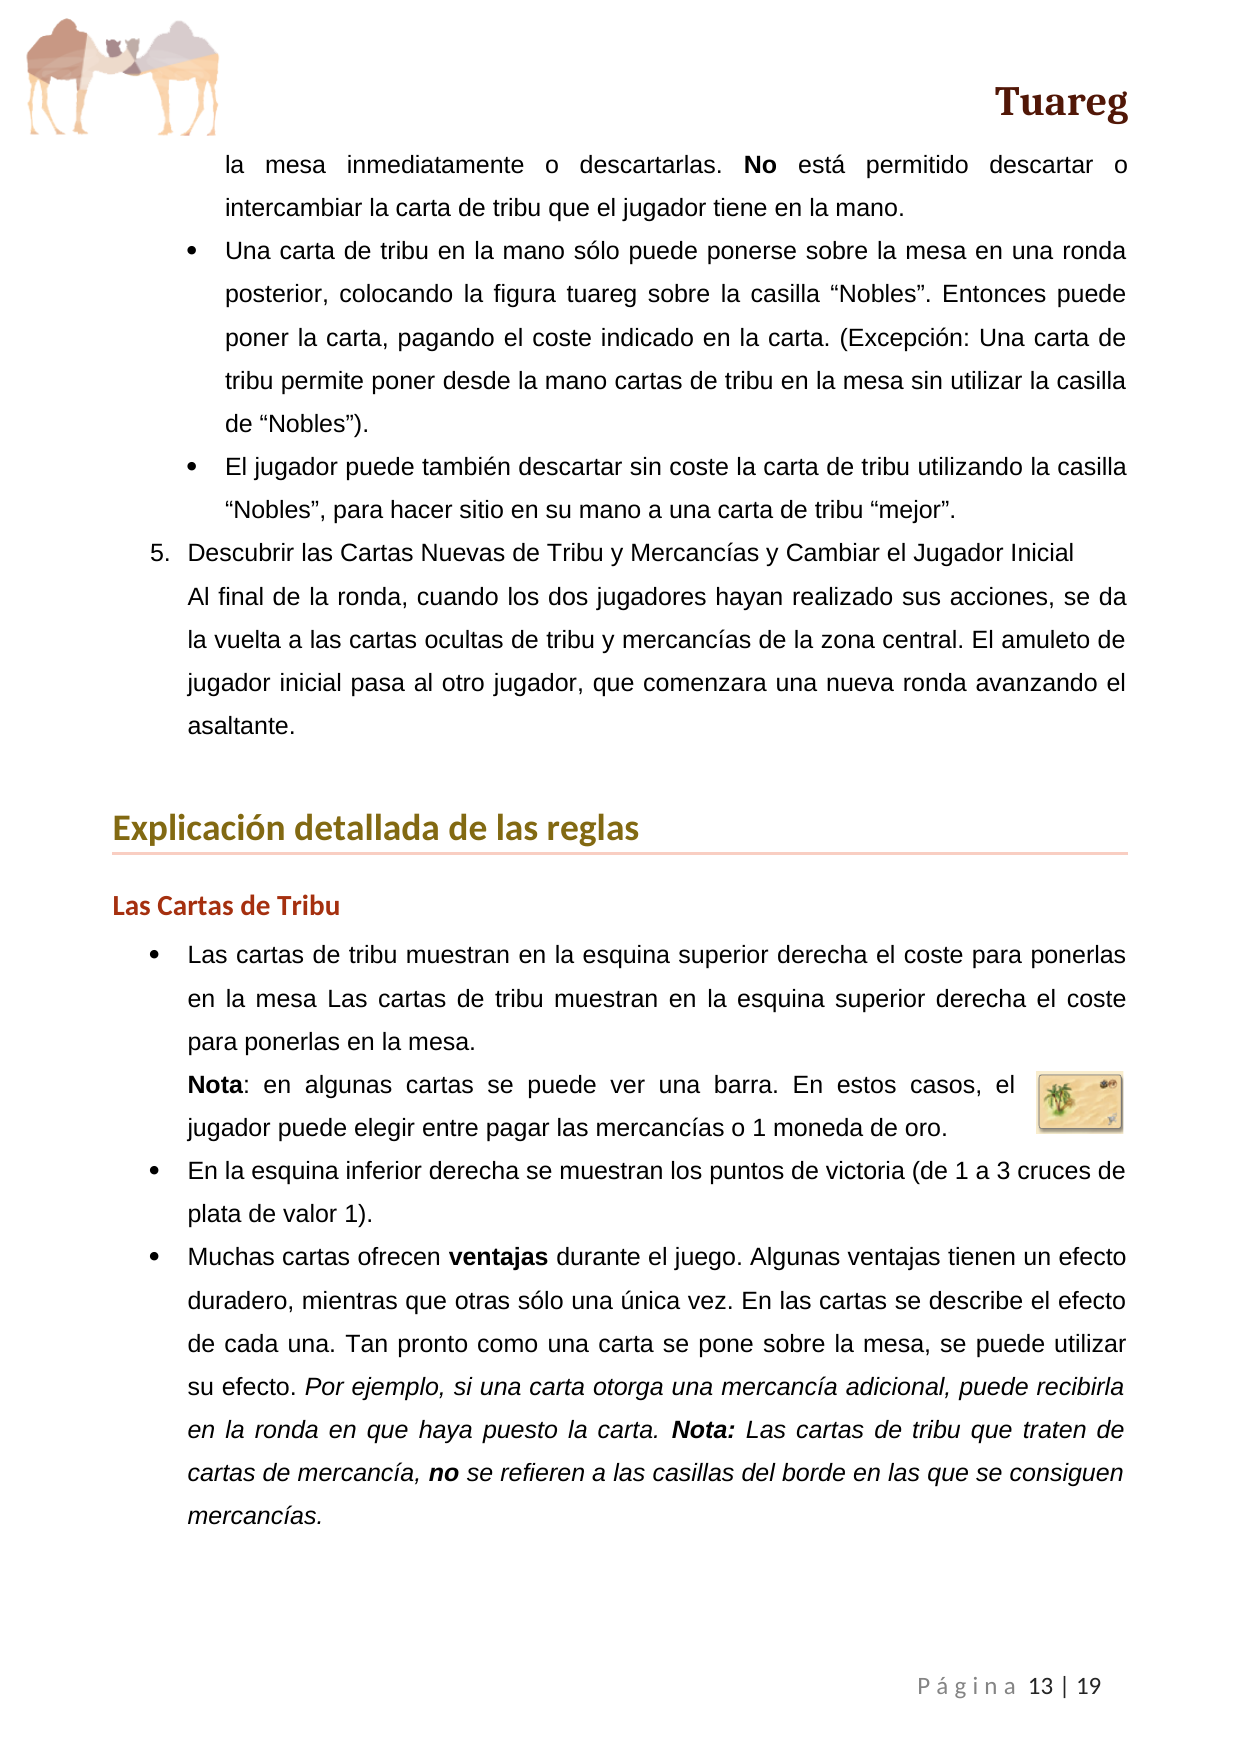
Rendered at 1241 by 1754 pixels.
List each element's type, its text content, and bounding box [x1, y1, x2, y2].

list En la esquina inferior derecha se muestran los puntos de victoria (de 1 a 3 cruces de plata de valor 1). [150, 1156, 1128, 1228]
subtitle Explicación detallada de las reglas [112, 804, 1128, 852]
picture [5, 18, 242, 137]
list Muchas cartas ofrecen ventajas durante el juego. Algunas ventajas tienen un efecto duradero, mientras que otras sólo una única vez. En las cartas se describe el efecto de cada una. Tan pronto como una carta se pone sobre la mesa, se puede utilizar su efecto. Por ejemplo, si una carta otorga una mercancía adicional, puede recibirla en la ronda en que haya puesto la carta. Nota: Las cartas de tribu que traten de cartas de mercancía, no se refieren a las casillas del borde en las que se consiguen mercancías. [150, 1242, 1128, 1530]
list Al final de la ronda, cuando los dos jugadores hayan realizado sus acciones, se da la vuelta a las cartas ocultas de tribu y mercancías de la zona central. El amuleto de jugador inicial pasa al otro jugador, que comenzara una nueva ronda avanzando el asaltante. [187, 581, 1128, 739]
list Nota: en algunas cartas se puede ver una barra. En estos casos, el jugador puede elegir entre pagar las mercancías o 1 moneda de oro. [187, 1070, 1128, 1142]
list Las cartas de tribu muestran en la esquina superior derecha el coste para ponerlas en la mesa Las cartas de tribu muestran en la esquina superior derecha el coste para ponerlas en la mesa. [150, 940, 1128, 1055]
picture [1036, 1071, 1124, 1134]
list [187, 150, 1128, 222]
list Descubrir las Cartas Nuevas de Tribu y Mercancías y Cambiar el Jugador Inicial [150, 538, 1128, 567]
list Una carta de tribu en la mano sólo puede ponerse sobre la mesa en una ronda posterior, colocando la figura tuareg sobre la casilla “Nobles”. Entonces puede poner la carta, pagando el coste indicado en la carta. (Excepción: Una carta de tribu permite poner desde la mano cartas de tribu en la mesa sin utilizar la casilla de “Nobles”). [187, 236, 1128, 438]
list El jugador puede también descartar sin coste la carta de tribu utilizando la casilla “Nobles”, para hacer sitio en su mano a una carta de tribu “mejor”. [187, 452, 1128, 524]
subtitle Las Cartas de Tribu [112, 887, 1128, 922]
